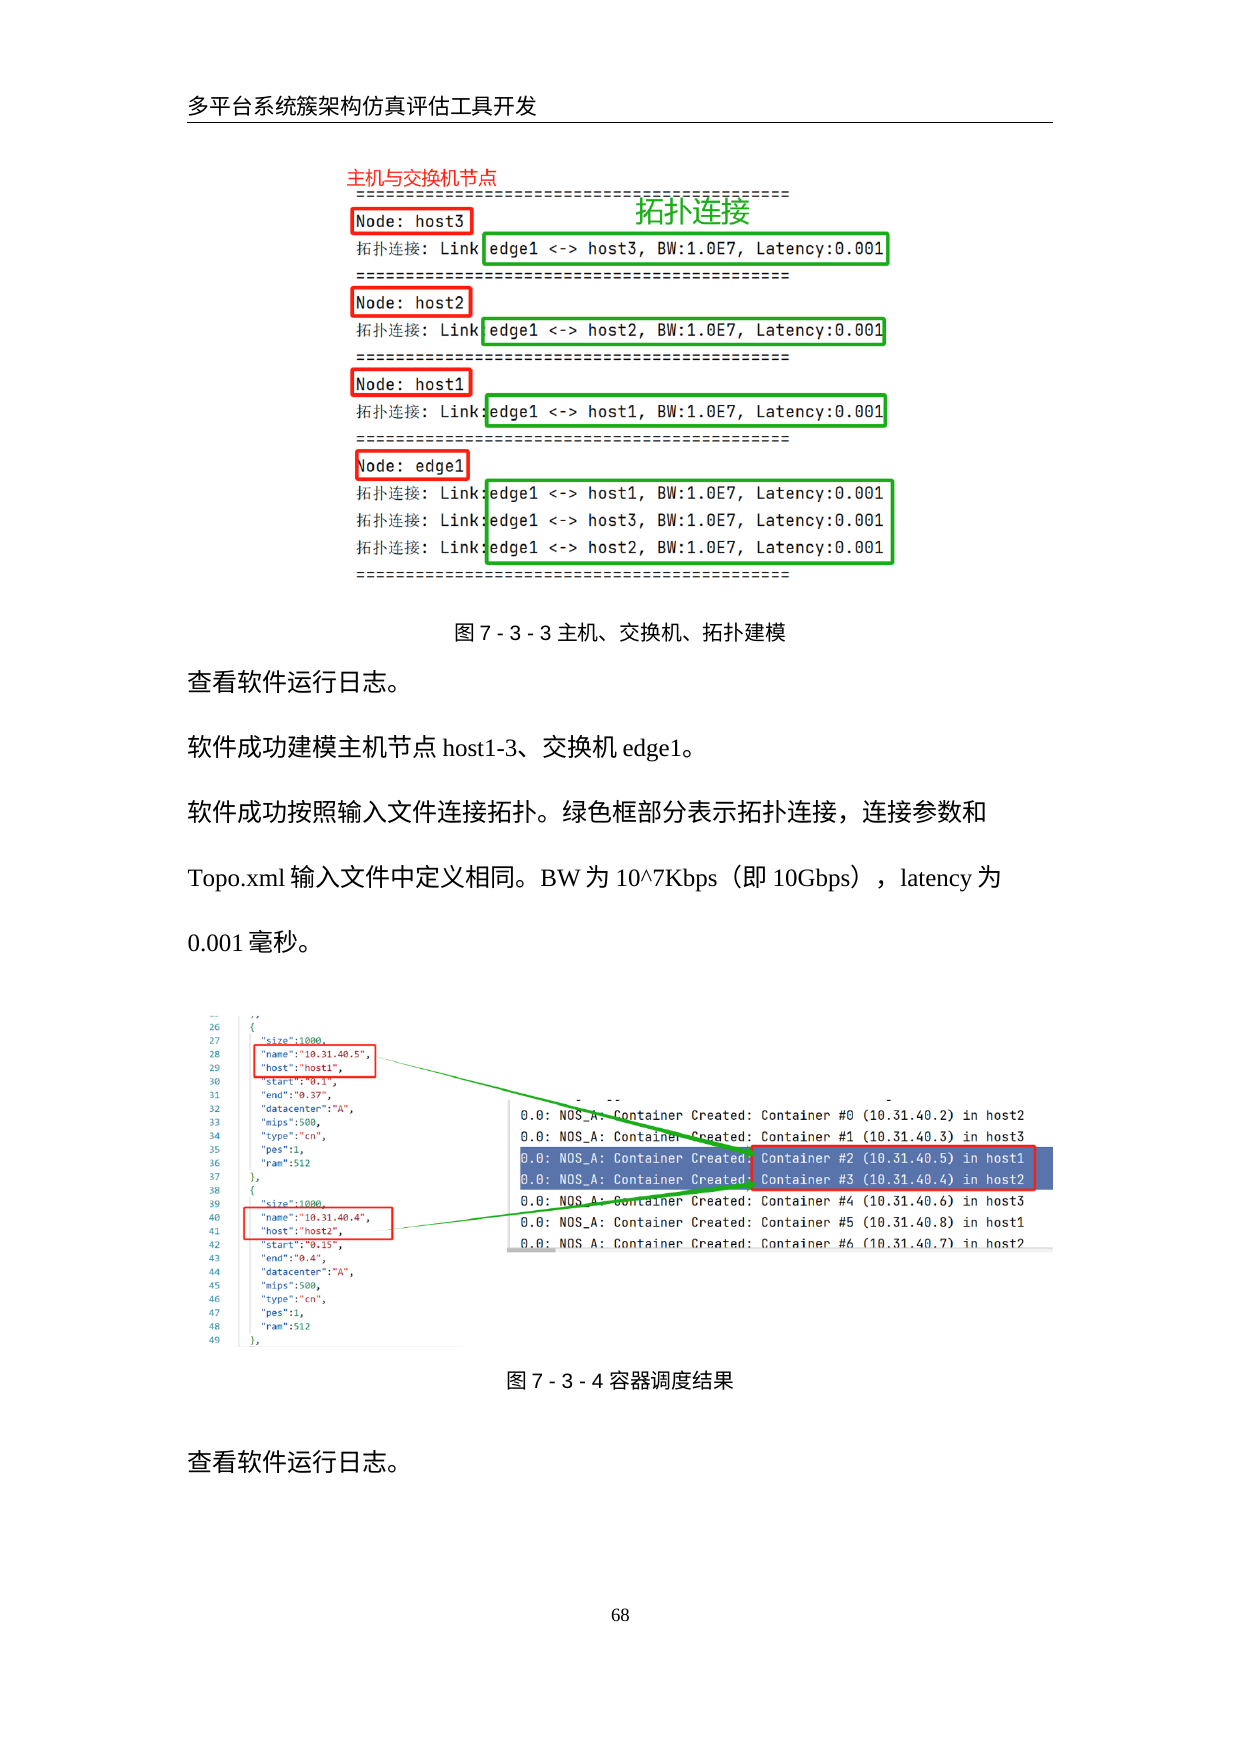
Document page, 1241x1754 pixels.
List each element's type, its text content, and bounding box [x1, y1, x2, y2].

text 图7 - 3 - 4 容器调度结果 [187, 1363, 1053, 1395]
text 查看软件运行日志。 [187, 1428, 1053, 1493]
picture [247, 160, 994, 613]
picture [187, 1005, 1053, 1347]
text 软件成功按照输入文件连接拓扑。绿色框部分表示拓扑连接，连接参数和Topo.xml输入文件中定义相同。BW为10^7Kbps（即10Gbps），latency为0.001毫秒。 [187, 778, 1053, 973]
text 图7 - 3 - 3 主机、交换机、拓扑建模 [187, 615, 1053, 648]
text 查看软件运行日志。 [187, 648, 1053, 713]
text 软件成功建模主机节点host1-3、交换机edge1。 [187, 713, 1053, 778]
